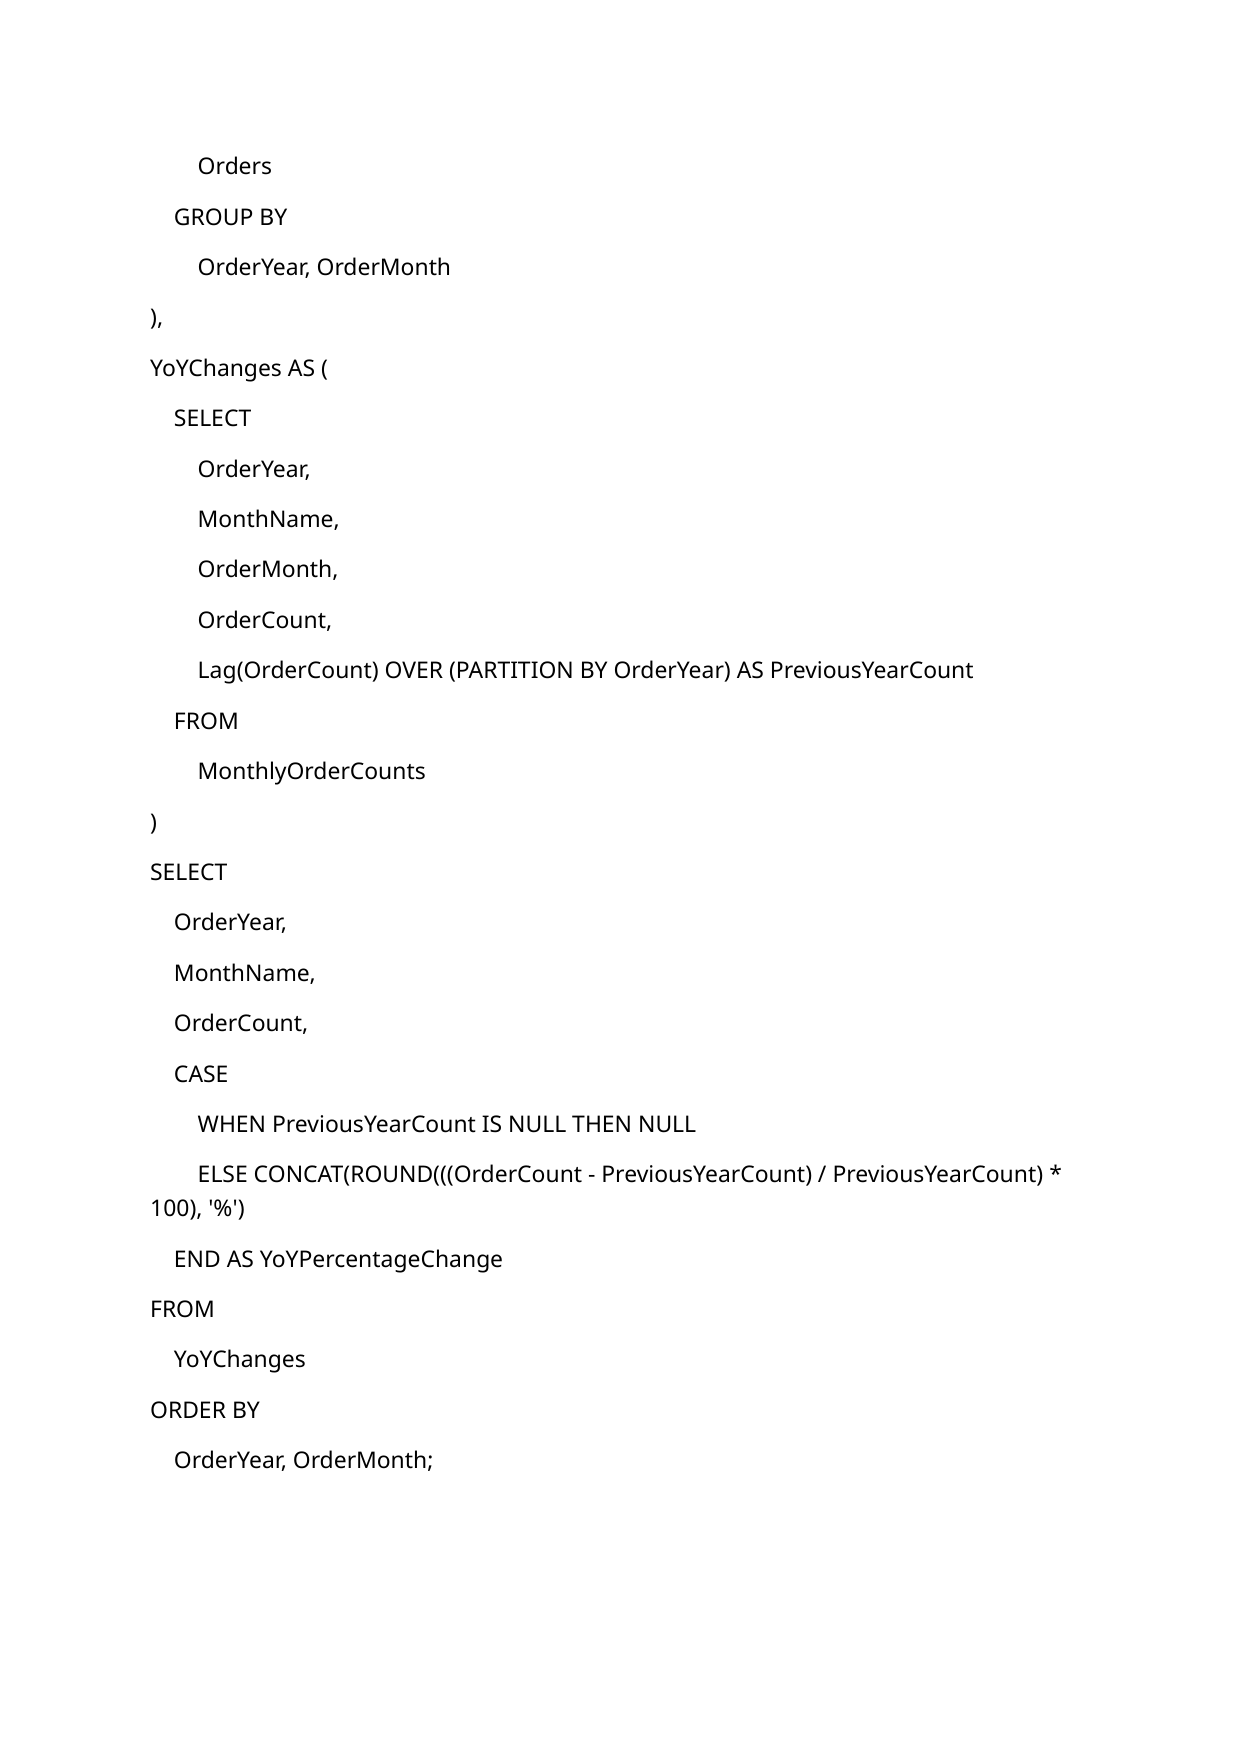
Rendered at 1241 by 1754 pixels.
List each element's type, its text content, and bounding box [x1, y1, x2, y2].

text Orders [150, 150, 1090, 181]
text GROUP BY [150, 200, 1090, 232]
text OrderCount, [150, 604, 1090, 635]
text OrderYear, [150, 906, 1090, 937]
text MonthName, [150, 503, 1090, 534]
text YoYChanges [150, 1343, 1090, 1374]
text FROM [150, 704, 1090, 736]
text YoYChanges AS ( [150, 352, 1090, 383]
text ELSE CONCAT(ROUND(((OrderCount - PreviousYearCount) / PreviousYearCount) * 100), '%') [150, 1158, 1090, 1223]
text OrderCount, [150, 1007, 1090, 1038]
text OrderYear, OrderMonth; [150, 1444, 1090, 1475]
text SELECT [150, 402, 1090, 433]
text Lag(OrderCount) OVER (PARTITION BY OrderYear) AS PreviousYearCount [150, 654, 1090, 685]
text MonthlyOrderCounts [150, 755, 1090, 786]
text OrderYear, OrderMonth [150, 251, 1090, 282]
text ORDER BY [150, 1394, 1090, 1425]
text ) [150, 805, 1090, 837]
text SELECT [150, 856, 1090, 887]
text OrderMonth, [150, 553, 1090, 584]
text CASE [150, 1057, 1090, 1089]
text WHEN PreviousYearCount IS NULL THEN NULL [150, 1108, 1090, 1139]
text OrderYear, [150, 452, 1090, 484]
text ), [150, 301, 1090, 332]
text MonthName, [150, 957, 1090, 988]
text FROM [150, 1293, 1090, 1324]
text END AS YoYPercentageChange [150, 1242, 1090, 1274]
